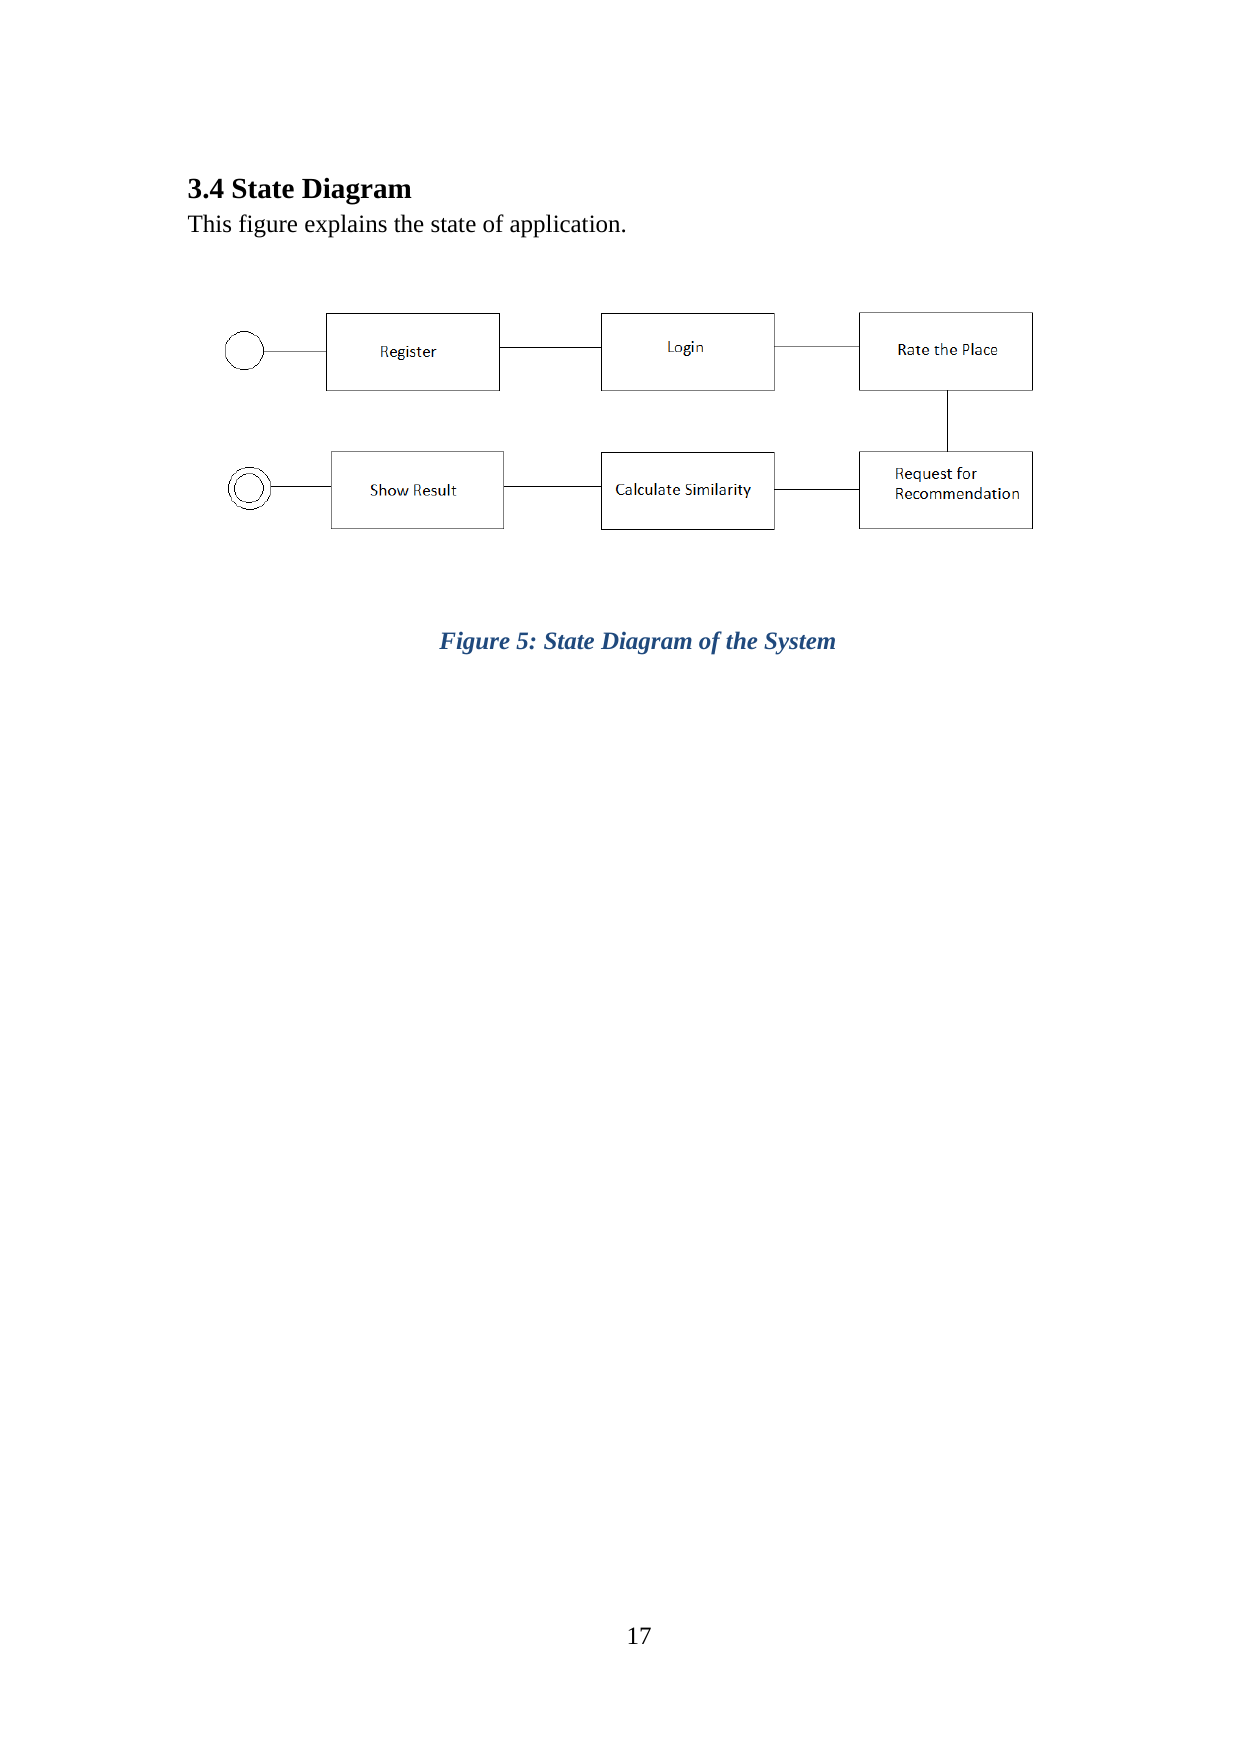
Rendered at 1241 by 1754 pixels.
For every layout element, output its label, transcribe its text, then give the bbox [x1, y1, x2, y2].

text Figure 5: State Diagram of the System [187, 626, 1090, 655]
picture [187, 263, 1091, 601]
subtitle 3.4 State Diagram [187, 171, 1090, 204]
text This figure explains the state of application. [187, 209, 1090, 238]
